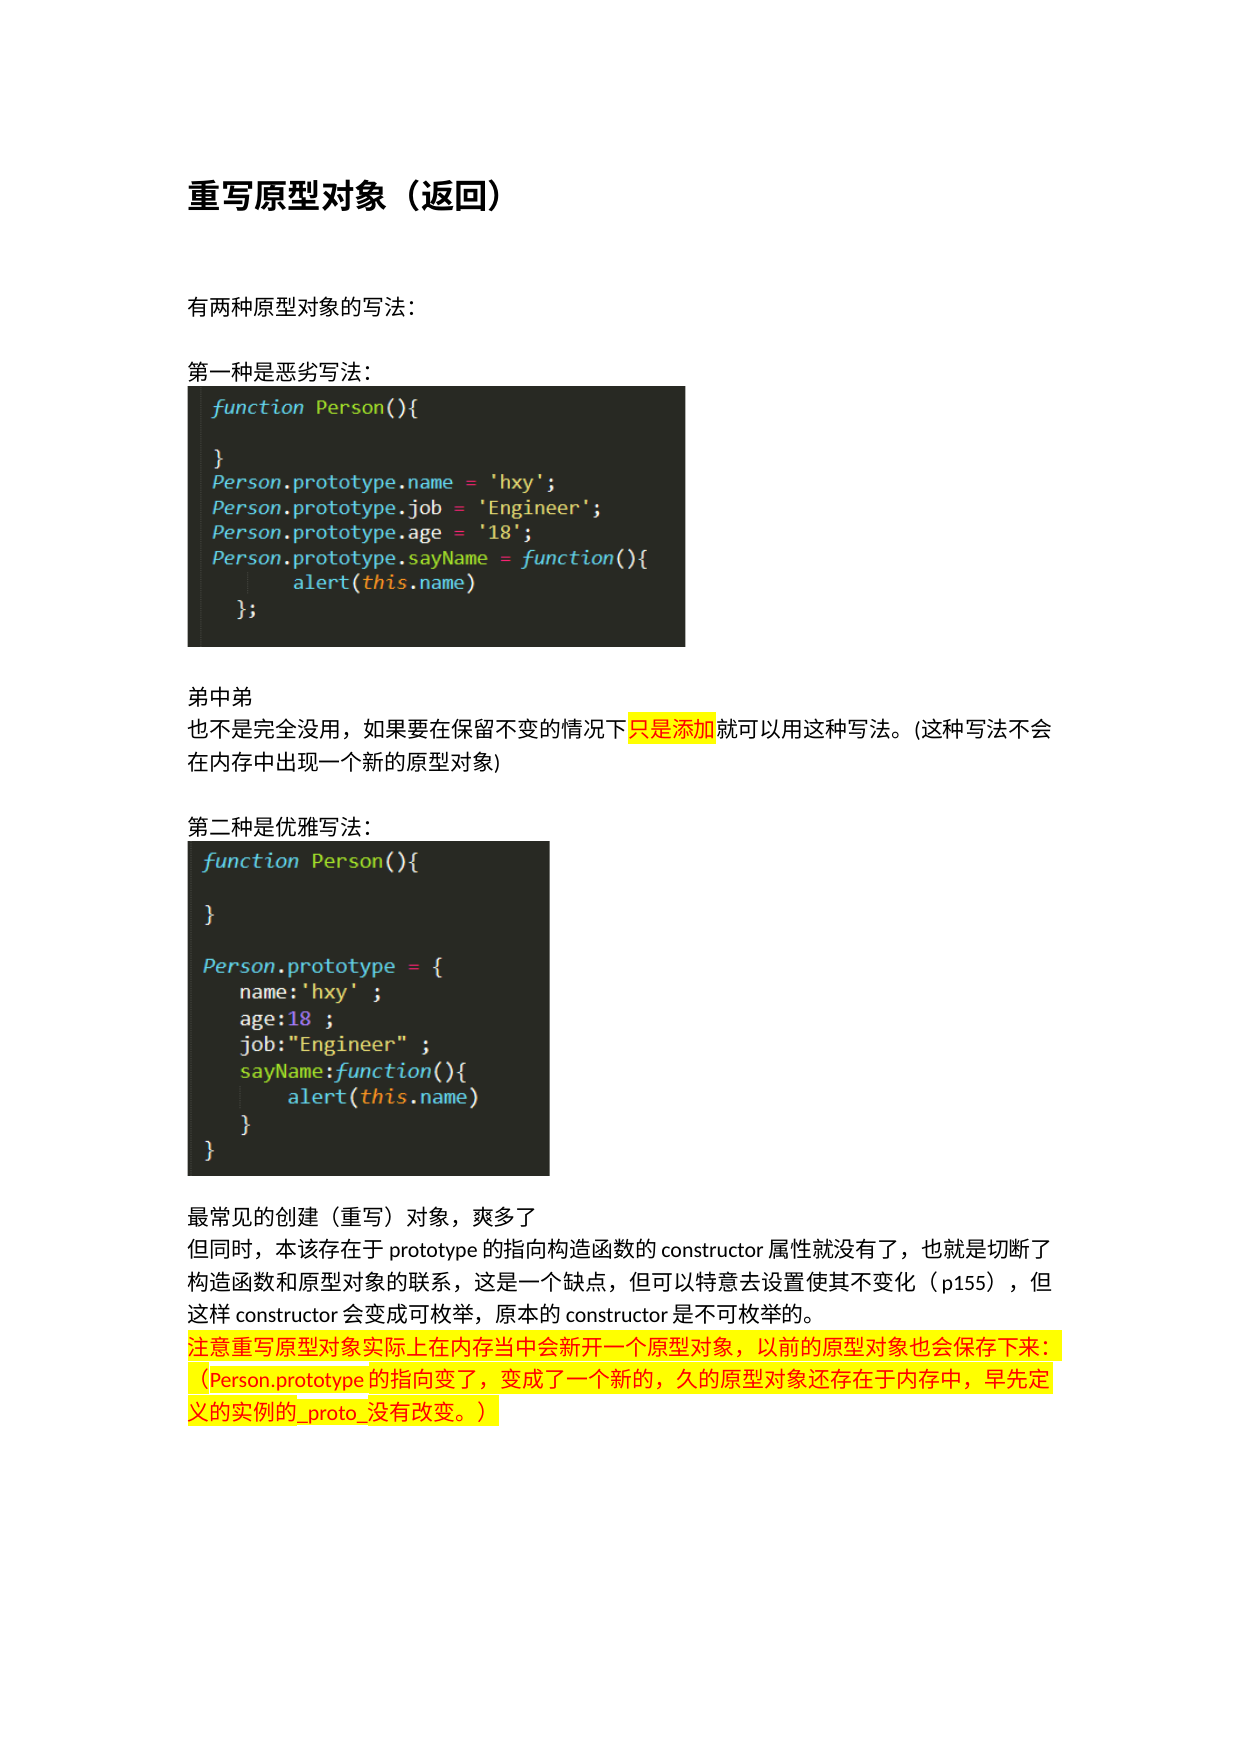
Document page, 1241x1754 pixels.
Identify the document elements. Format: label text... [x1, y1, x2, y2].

text 但同时，本该存在于prototype的指向构造函数的constructor属性就没有了，也就是切断了构造函数和原型对象的联系，这是一个缺点，但可以特意去设置使其不变化（p155），但这样constructor会变成可枚举，原本的constructor是不可枚举的。 [187, 1232, 1053, 1329]
picture [187, 386, 686, 647]
text 也不是完全没用，如果要在保留不变的情况下只是添加就可以用这种写法。(这种写法不会在内存中出现一个新的原型对象) [187, 712, 1053, 777]
text 第一种是恶劣写法： [187, 354, 1053, 387]
text 最常见的创建（重写）对象，爽多了 [187, 1199, 1053, 1232]
text 有两种原型对象的写法： [187, 289, 1053, 322]
text （Person.prototype的指向变了，变成了一个新的，久的原型对象还存在于内存中，早先定义的实例的_proto_没有改变。） [187, 1362, 1053, 1427]
subtitle 重写原型对象（返回） [187, 162, 1053, 227]
picture [187, 841, 550, 1176]
text 第二种是优雅写法： [187, 809, 1053, 842]
text 弟中弟 [187, 679, 1053, 712]
